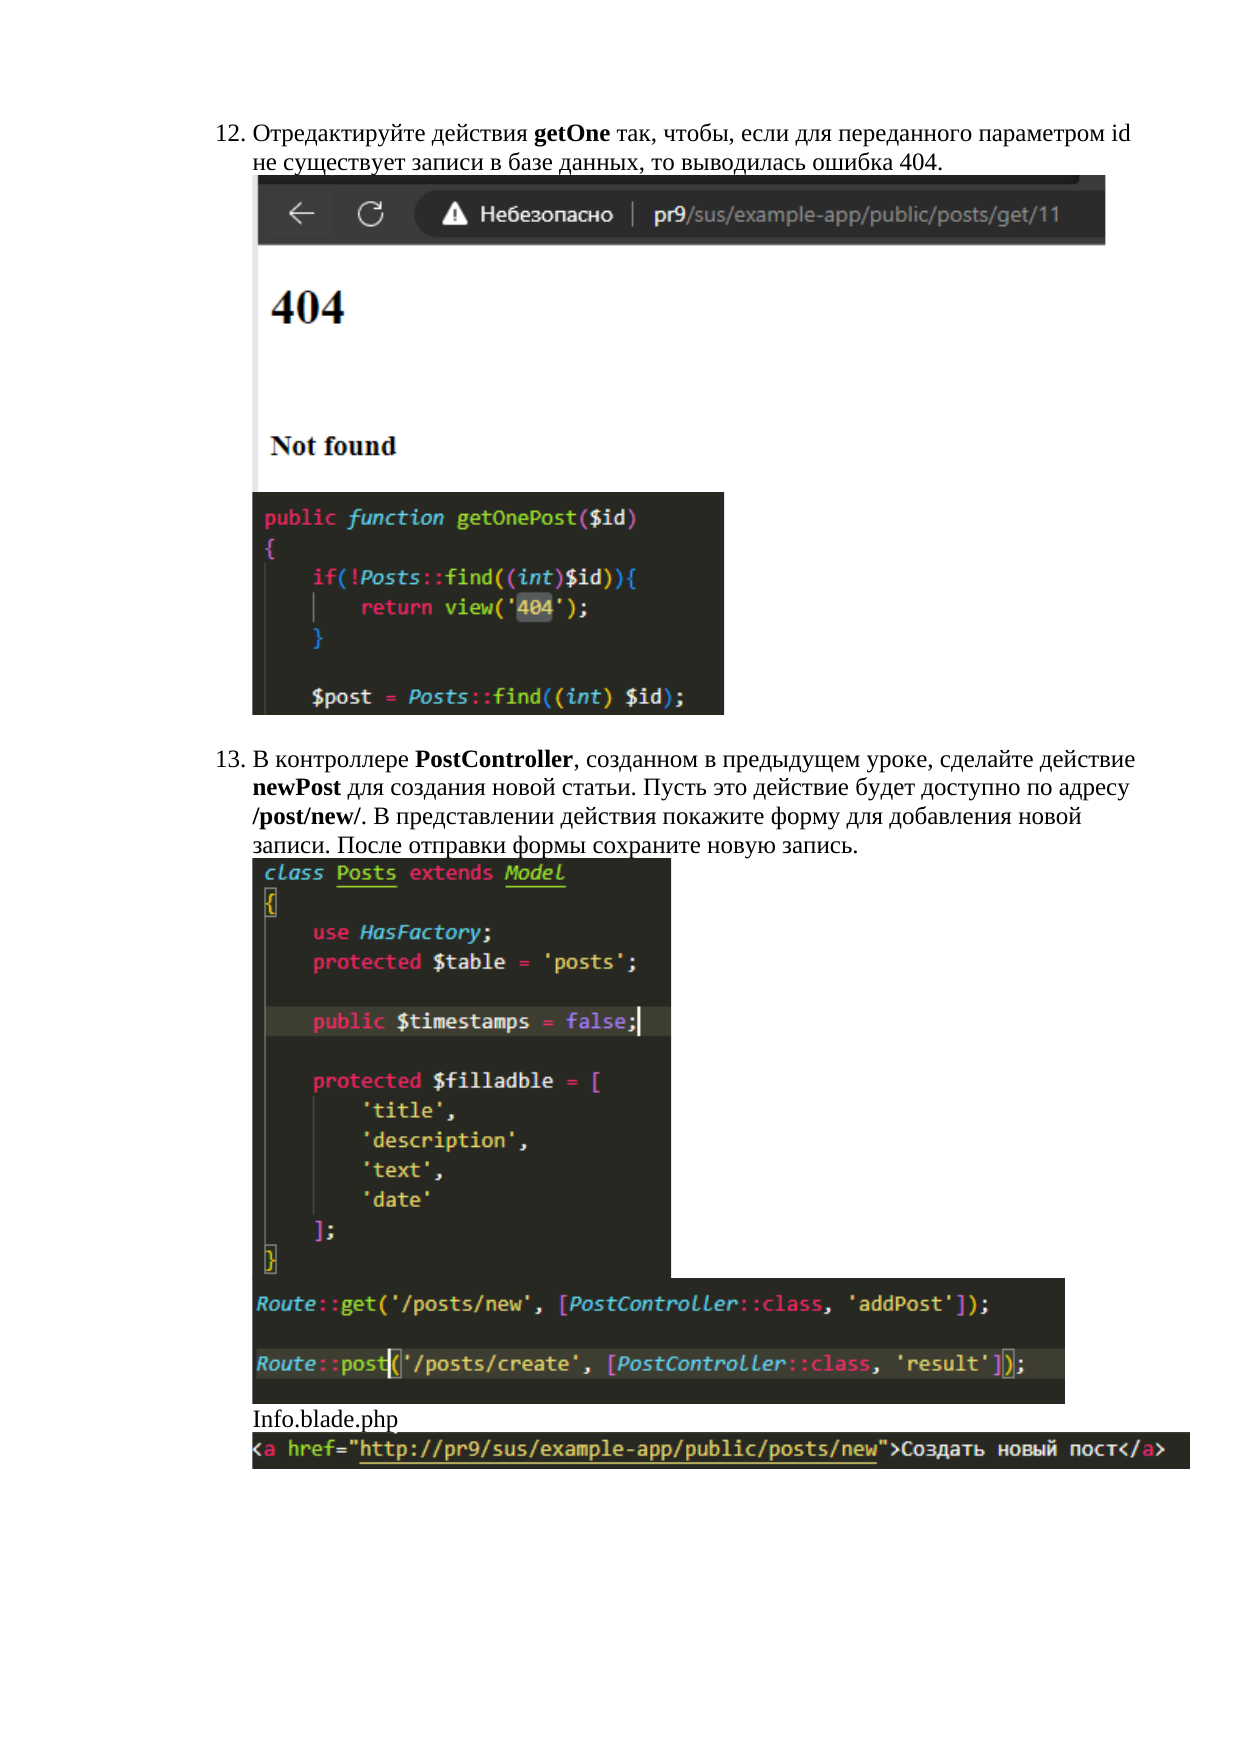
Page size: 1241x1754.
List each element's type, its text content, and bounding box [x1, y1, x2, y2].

picture [252, 175, 1106, 715]
picture [252, 858, 1065, 1404]
list Отредактируйте действия getOne так, чтобы, если для переданного параметром id не существует записи в базе данных, то выводилась ошибка 404. [215, 118, 1152, 176]
picture [252, 1432, 1190, 1469]
text Info.blade.php [252, 1404, 1152, 1432]
list В контроллере PostController, созданном в предыдущем уроке, сделайте действие newPost для создания новой статьи. Пусть это действие будет доступно по адресу /post/new/. В представлении действия покажите форму для добавления новой записи. После отправки формы сохраните новую запись. [215, 744, 1152, 859]
